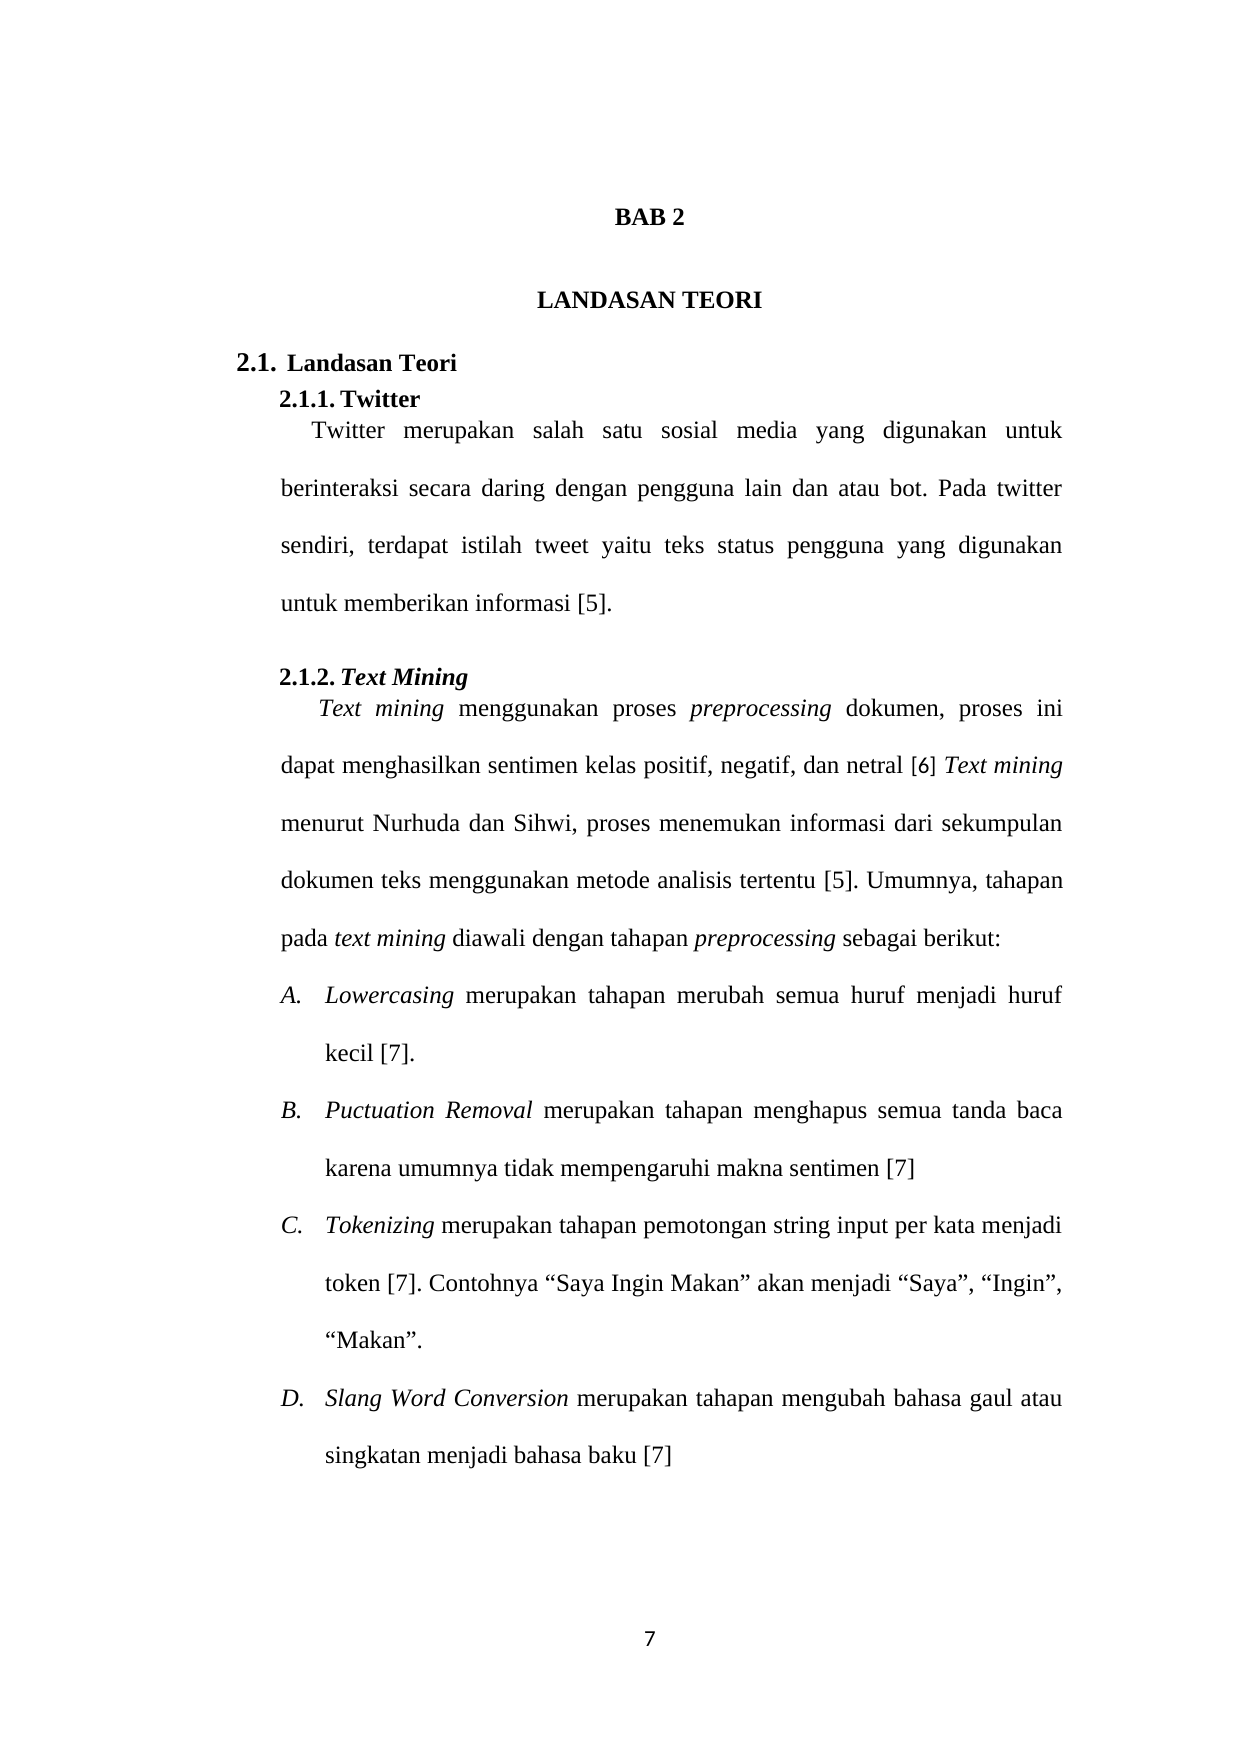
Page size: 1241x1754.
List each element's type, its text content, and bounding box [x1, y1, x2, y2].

subtitle BAB 2 [236, 202, 1063, 231]
list Slang Word Conversion merupakan tahapan mengubah bahasa gaul atau singkatan menjadi bahasa baku [281, 1383, 1063, 1469]
list Lowercasing merupakan tahapan merubah semua huruf menjadi huruf kecil . [281, 981, 1063, 1067]
text Text mining menggunakan proses preprocessing dokumen, proses ini dapat menghasilkan sentimen kelas positif, negatif, dan netral Text mining menurut Nurhuda dan Sihwi, proses menemukan informasi dari sekumpulan dokumen teks menggunakan metode analisis tertentu . Umumnya, tahapan pada text mining diawali dengan tahapan preprocessing sebagai berikut: [281, 693, 1063, 952]
subtitle Twitter [279, 384, 1063, 413]
subtitle LANDASAN TEORI [236, 285, 1063, 313]
subtitle Landasan Teori [236, 346, 1063, 377]
text Twitter merupakan salah satu sosial media yang digunakan untuk berinteraksi secara daring dengan pengguna lain dan atau bot. Pada twitter sendiri, terdapat istilah tweet yaitu teks status pengguna yang digunakan untuk memberikan informasi . [281, 415, 1063, 616]
list Tokenizing merupakan tahapan pemotongan string input per kata menjadi token . Contohnya “Saya Ingin Makan” akan menjadi “Saya”, “Ingin”, “Makan”. [281, 1211, 1063, 1354]
list Puctuation Removal merupakan tahapan menghapus semua tanda baca karena umumnya tidak mempengaruhi makna sentimen [281, 1096, 1063, 1182]
subtitle Text Mining [279, 662, 1063, 691]
